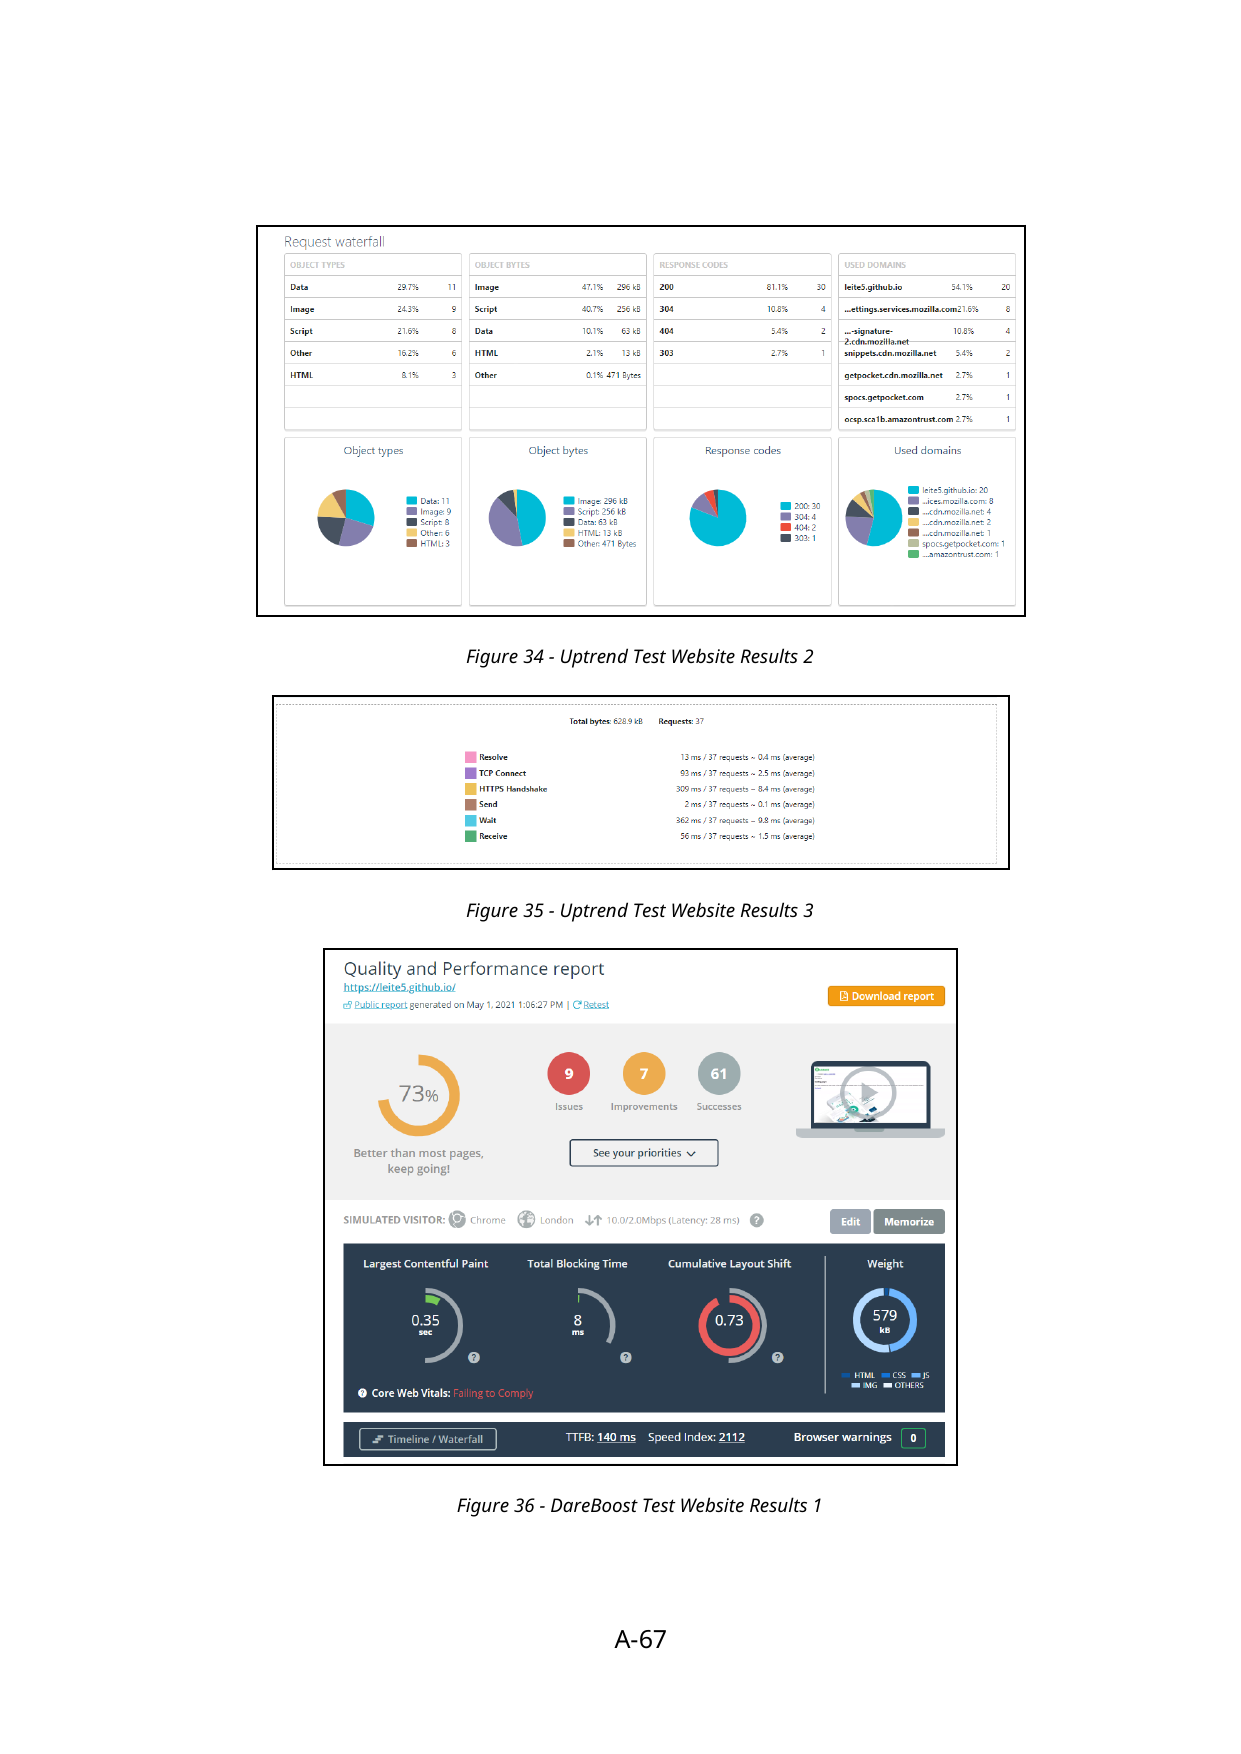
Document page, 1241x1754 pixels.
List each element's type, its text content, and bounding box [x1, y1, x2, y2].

text Figure 36 - DareBoost Test Website Results 1 [189, 1493, 1092, 1518]
text Figure 35 - Uptrend Test Website Results 3 [189, 897, 1092, 923]
picture [325, 950, 956, 1464]
picture [274, 697, 1008, 868]
picture [258, 227, 1024, 615]
text Figure 34 - Uptrend Test Website Results 2 [189, 644, 1092, 669]
